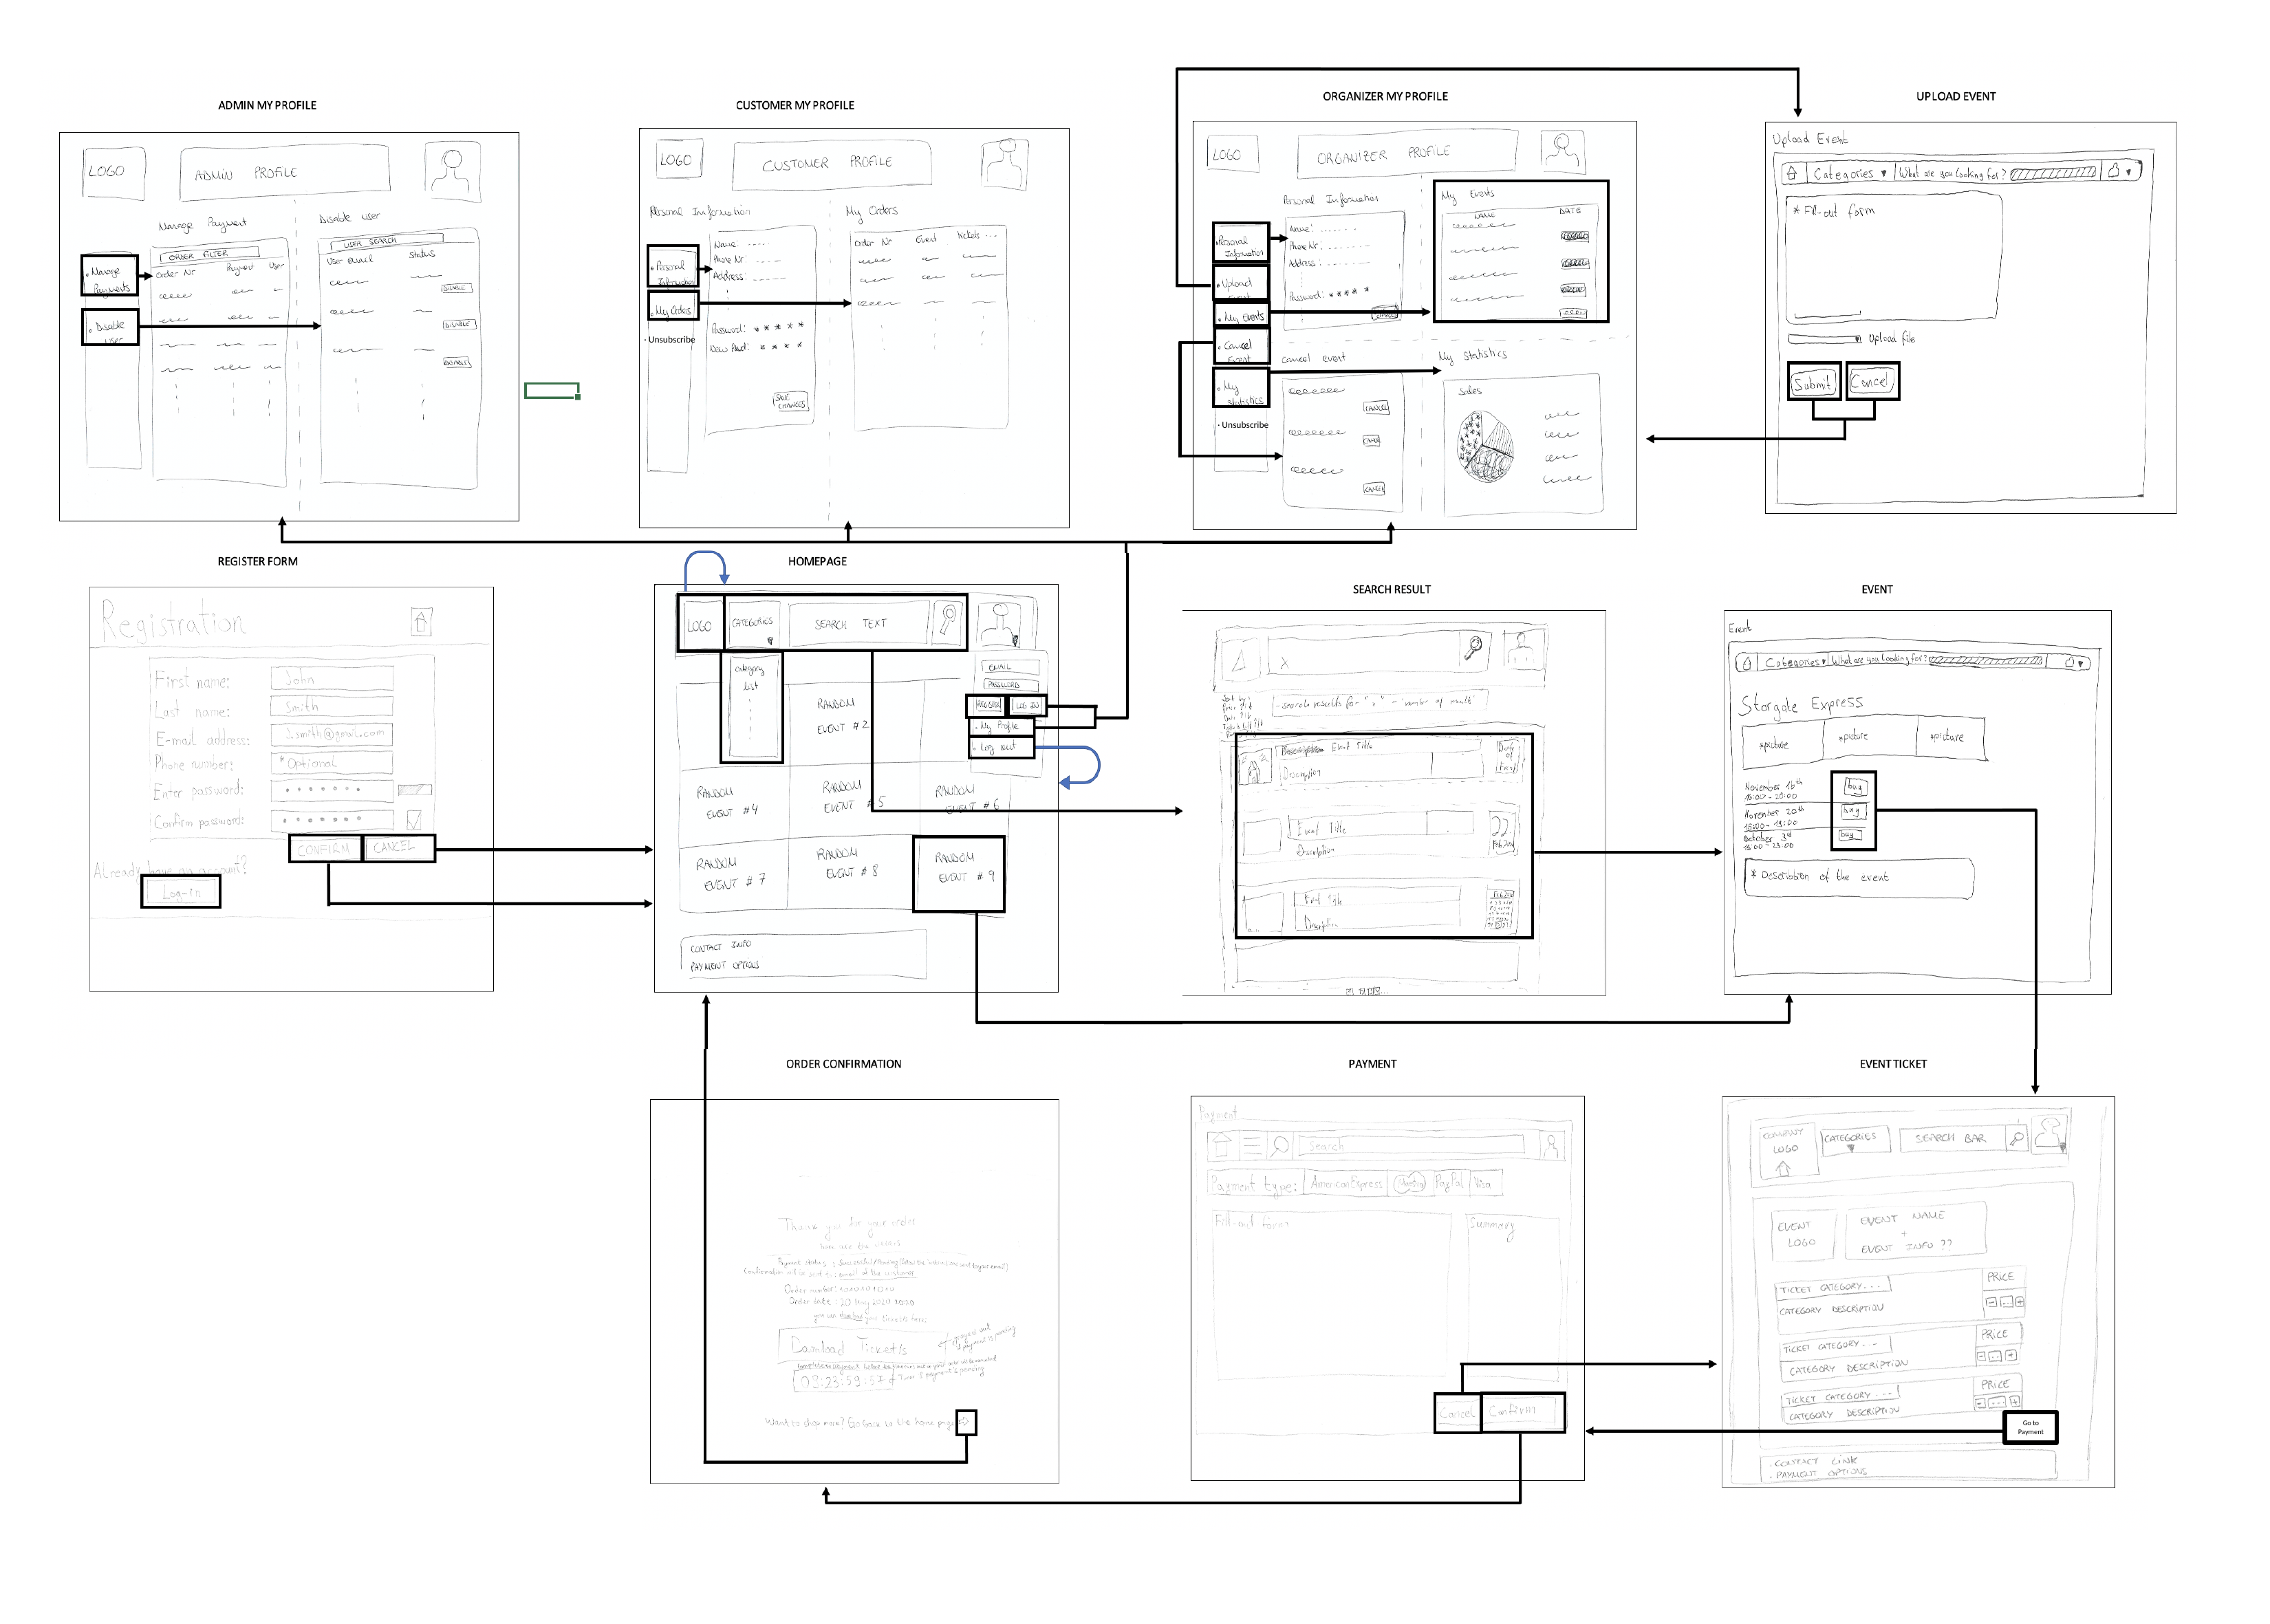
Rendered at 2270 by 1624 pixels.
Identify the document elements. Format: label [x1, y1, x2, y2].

picture [39, 52, 2196, 1530]
